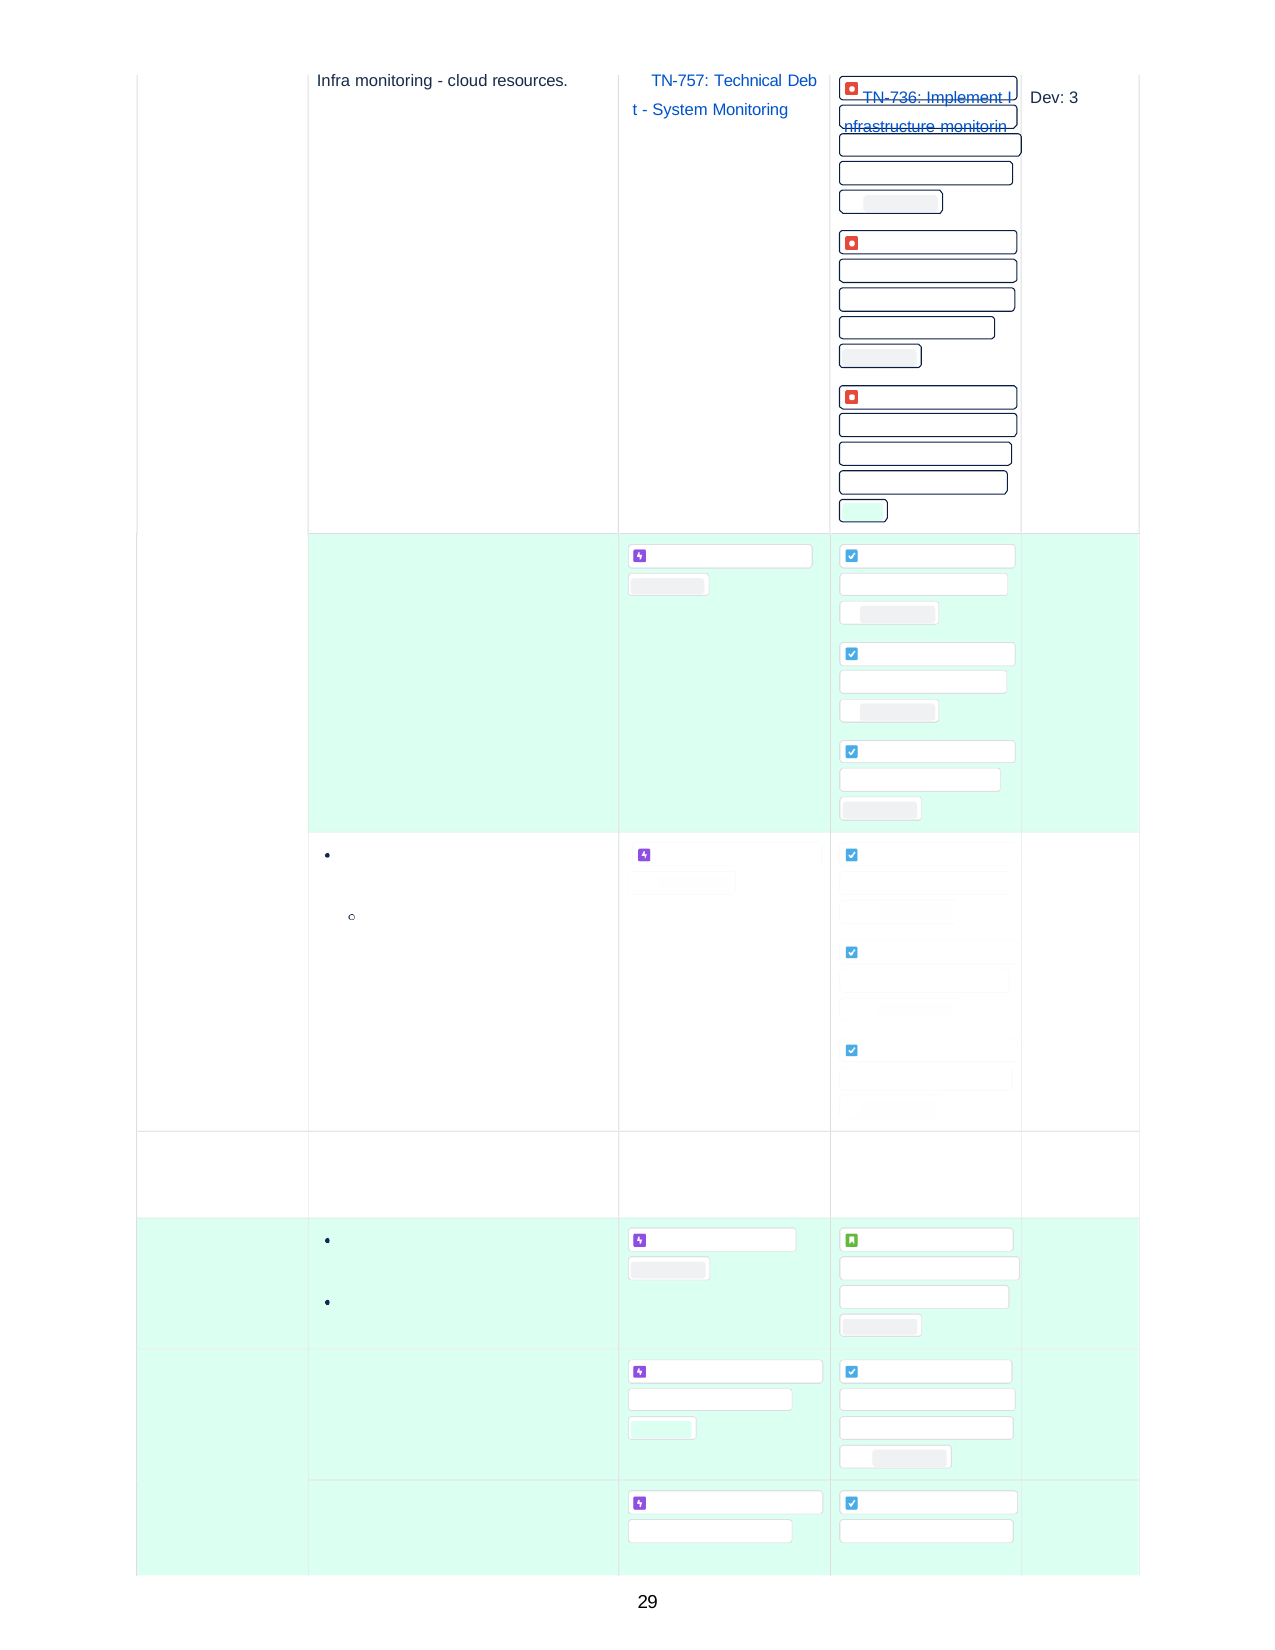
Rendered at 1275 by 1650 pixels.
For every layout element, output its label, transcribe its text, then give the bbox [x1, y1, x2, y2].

text TN-736: Implement I nfrastructure monitorin [844, 88, 1012, 136]
text t - System Monitoring [632, 99, 818, 119]
picture [842, 503, 883, 521]
picture [845, 236, 858, 250]
text Infra monitoring - cloud resources. TN-757: Technical Deb [317, 71, 818, 90]
picture [845, 82, 858, 88]
picture [845, 390, 858, 404]
text Dev: 3 [1030, 88, 1175, 107]
picture [136, 533, 1140, 1576]
